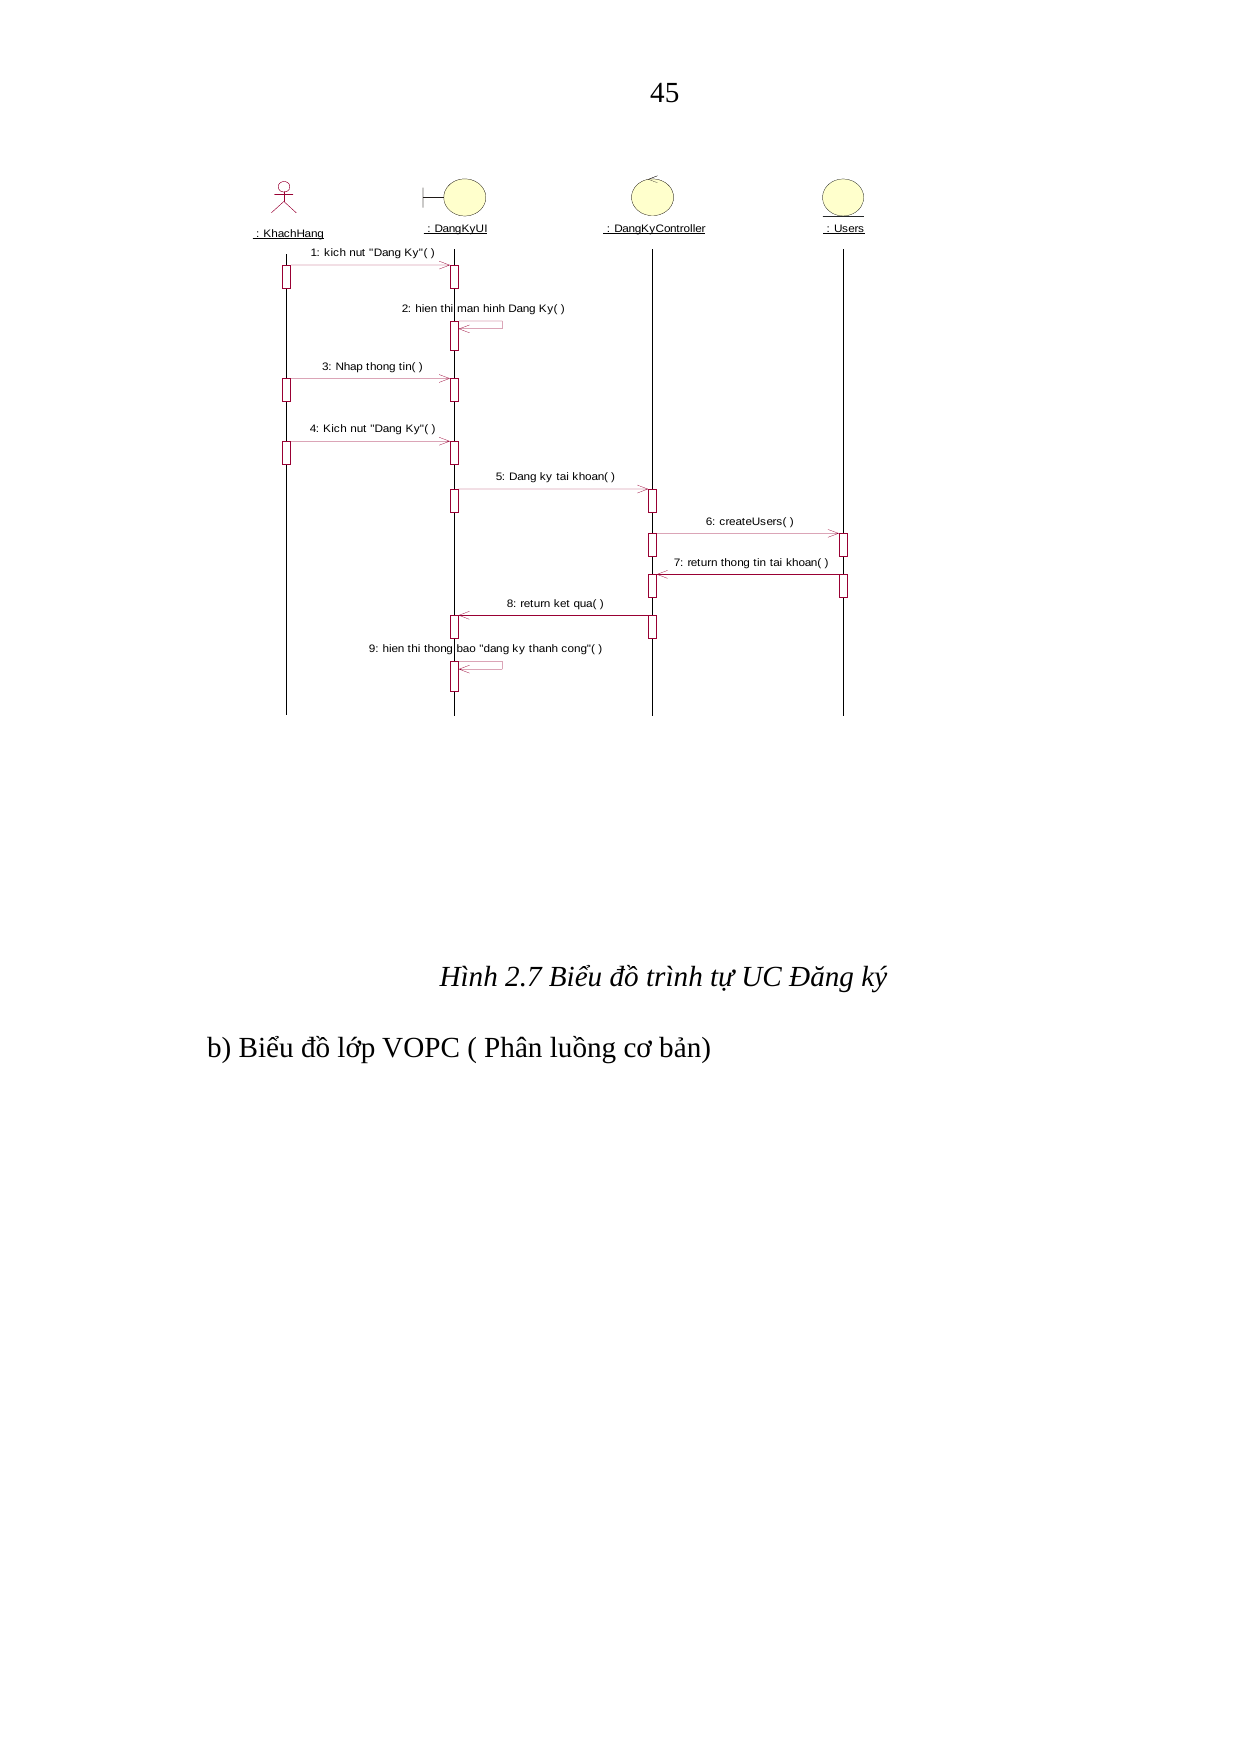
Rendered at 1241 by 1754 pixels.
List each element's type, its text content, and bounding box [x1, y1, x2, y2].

text b) Biểu đồ lớp VOPC ( Phân luồng cơ bản) [207, 1030, 1122, 1064]
